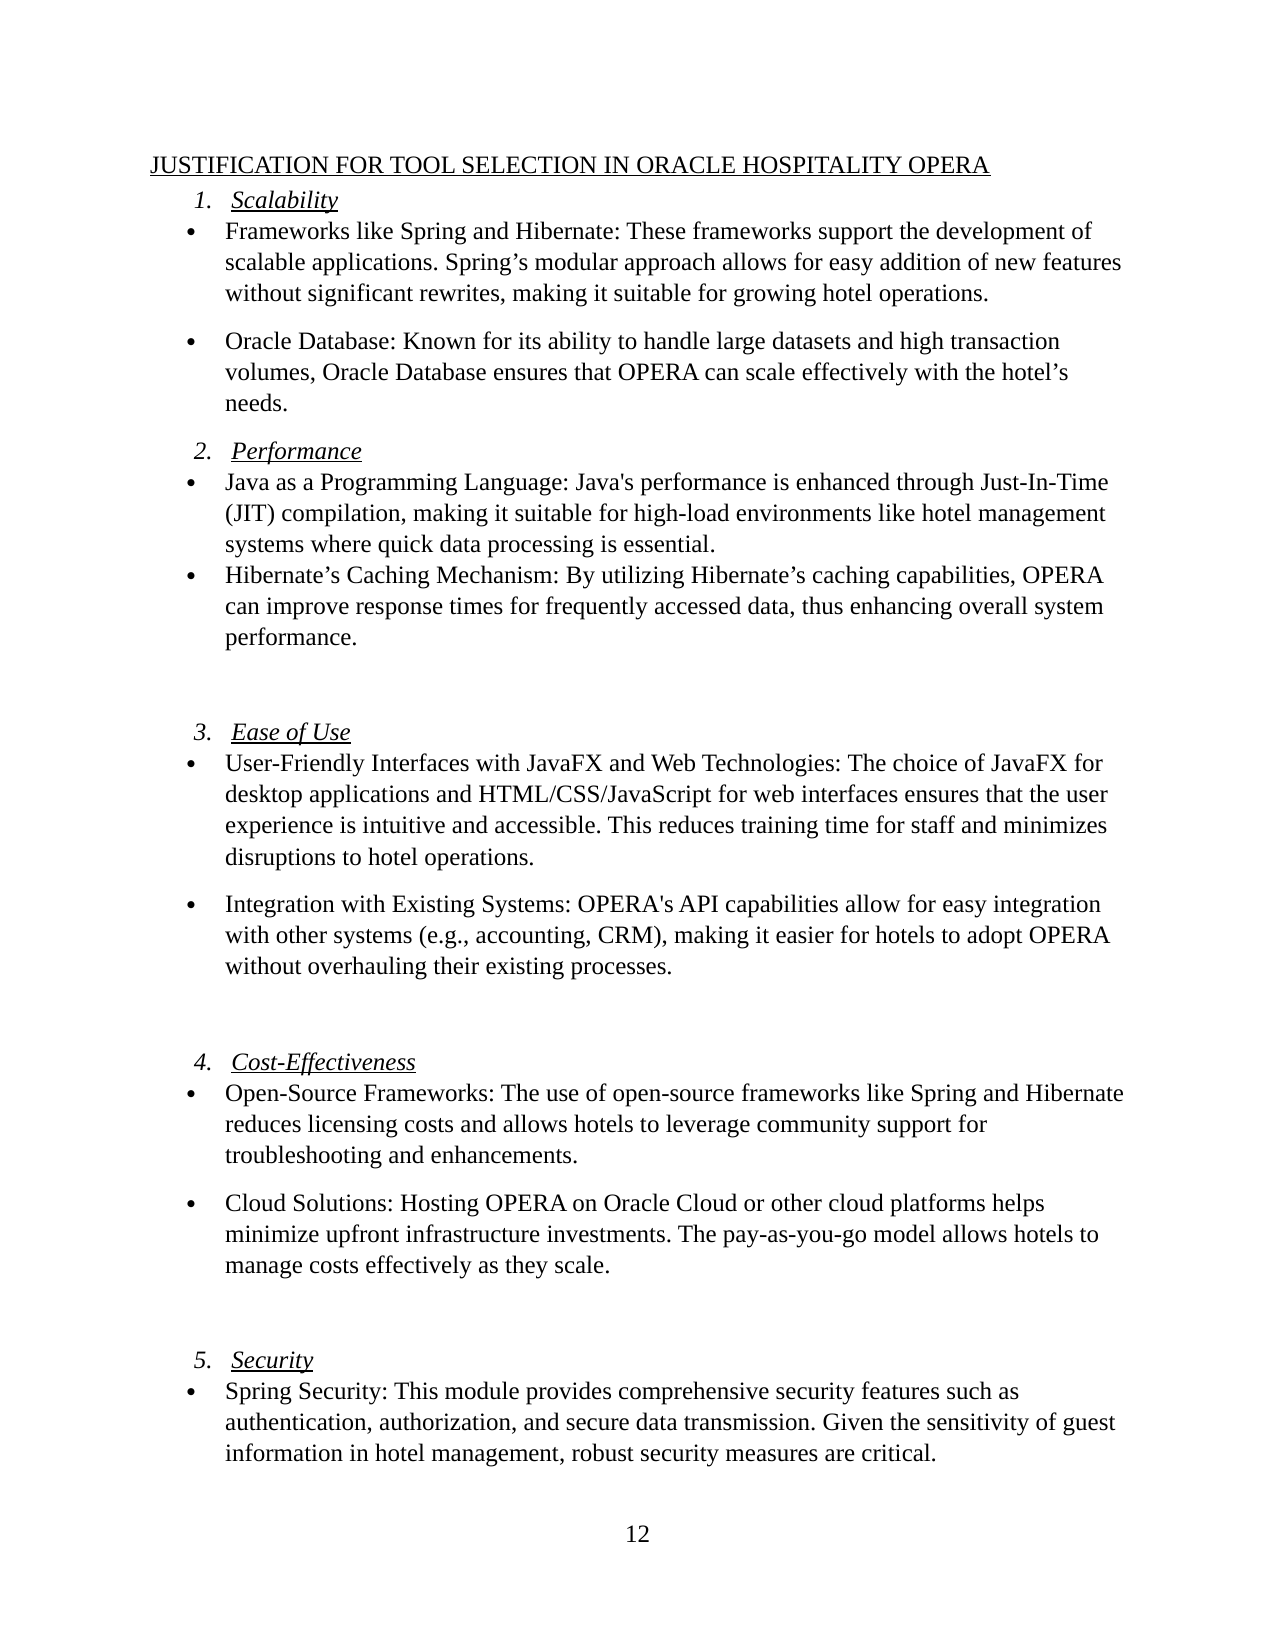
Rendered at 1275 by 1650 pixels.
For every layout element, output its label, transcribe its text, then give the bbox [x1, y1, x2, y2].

list Java as a Programming Language: Java's performance is enhanced through Just-In-Time (JIT) compilation, making it suitable for high-load environments like hotel management systems where quick data processing is essential. [187, 467, 1125, 558]
list Oracle Database: Known for its ability to handle large datasets and high transaction volumes, Oracle Database ensures that OPERA can scale effectively with the hotel’s needs. [187, 326, 1125, 417]
list Cloud Solutions: Hosting OPERA on Oracle Cloud or other cloud platforms helps minimize upfront infrastructure investments. The pay-as-you-go model allows hotels to manage costs effectively as they scale. [187, 1188, 1125, 1278]
list Hibernate’s Caching Mechanism: By utilizing Hibernate’s caching capabilities, OPERA can improve response times for frequently accessed data, thus enhancing overall system performance. [187, 560, 1125, 651]
list User-Friendly Interfaces with JavaFX and Web Technologies: The choice of JavaFX for desktop applications and HTML/CSS/JavaScript for web interfaces ensures that the user experience is intuitive and accessible. This reduces training time for staff and minimizes disruptions to hotel operations. [187, 748, 1125, 870]
list Spring Security: This module provides comprehensive security features such as authentication, authorization, and secure data transmission. Given the sensitivity of guest information in hotel management, robust security measures are critical. [187, 1376, 1125, 1467]
list Open-Source Frameworks: The use of open-source frameworks like Spring and Hibernate reduces licensing costs and allows hotels to leverage community support for troubleshooting and enhancements. [187, 1078, 1125, 1169]
list Frameworks like Spring and Hibernate: These frameworks support the development of scalable applications. Spring’s modular approach allows for easy addition of new features without significant rewrites, making it suitable for growing hotel operations. [187, 216, 1125, 307]
subtitle Cost-Effectiveness [194, 1047, 1125, 1076]
subtitle JUSTIFICATION FOR TOOL SELECTION IN ORACLE HOSPITALITY OPERA [150, 150, 1125, 179]
list Integration with Existing Systems: OPERA's API capabilities allow for easy integration with other systems (e.g., accounting, CRM), making it easier for hotels to adopt OPERA without overhauling their existing processes. [187, 889, 1125, 980]
subtitle Scalability [194, 185, 1125, 214]
subtitle Performance [194, 436, 1125, 464]
subtitle Ease of Use [194, 717, 1125, 746]
subtitle Security [194, 1345, 1125, 1374]
